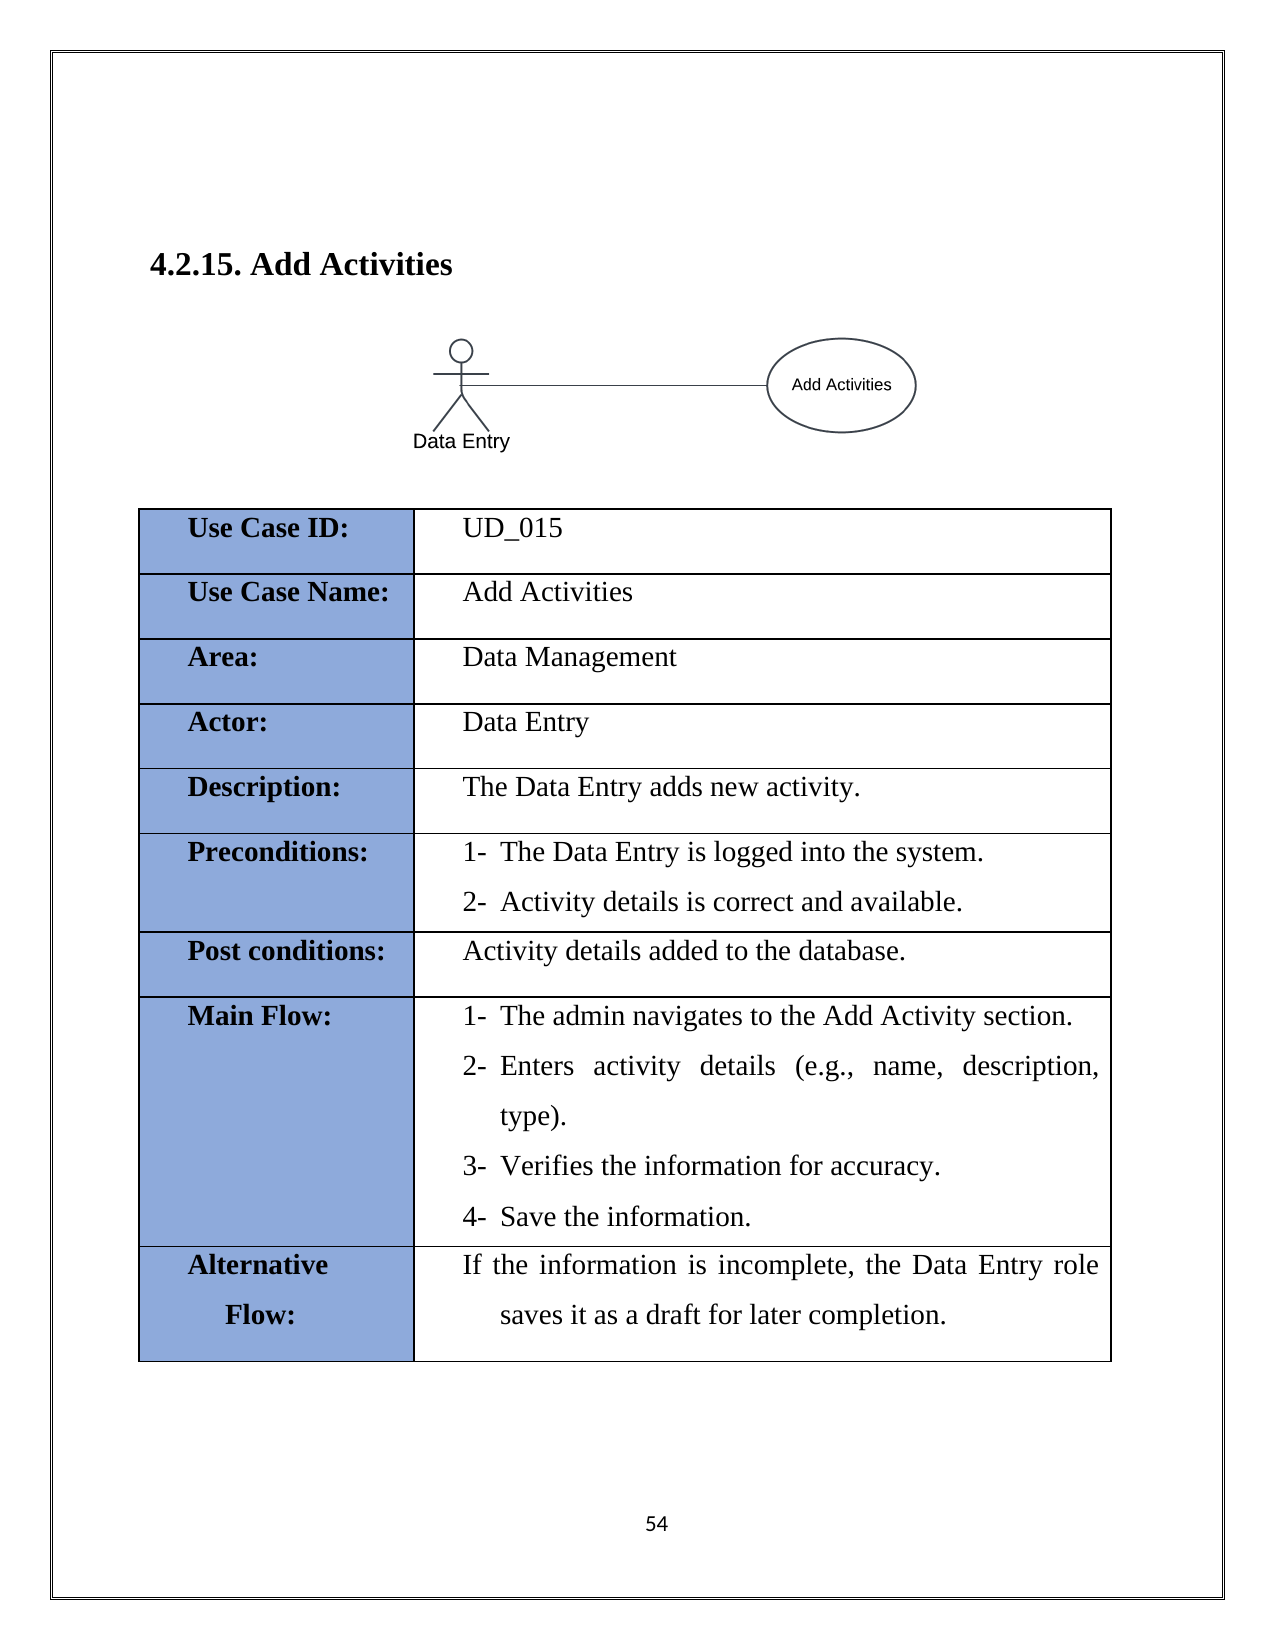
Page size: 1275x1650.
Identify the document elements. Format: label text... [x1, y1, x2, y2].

table_cell Main Flow: [140, 998, 413, 1246]
table_cell The Data Entry adds new activity. [415, 769, 1110, 833]
text 4.2.15. Add Activities [150, 244, 1125, 282]
table_cell Area: [140, 640, 413, 703]
table_cell Description: [140, 769, 413, 833]
table_cell If the information is incomplete, the Data Entry role saves it as a draft for later completion. [415, 1247, 1110, 1361]
picture [322, 301, 953, 489]
table_cell Preconditions: [140, 834, 413, 931]
table_cell Use Case Name: [140, 575, 413, 638]
table_cell Data Entry [415, 705, 1110, 768]
table_cell Activity details added to the database. [415, 933, 1110, 996]
table_cell Add Activities [415, 575, 1110, 638]
table_cell The admin navigates to the Add Activity section. Enters activity details (e.g., name, description, type). Verifies the information for accuracy. Save the information. [415, 998, 1110, 1246]
table_header Use Case ID: [140, 510, 413, 573]
table_cell Post conditions: [140, 933, 413, 996]
table_header UD_015 [415, 510, 1110, 573]
table_cell Alternative Flow: [140, 1247, 413, 1361]
table_cell Data Management [415, 640, 1110, 703]
table_cell The Data Entry is logged into the system. Activity details is correct and available. [415, 834, 1110, 931]
table_cell Actor: [140, 705, 413, 768]
